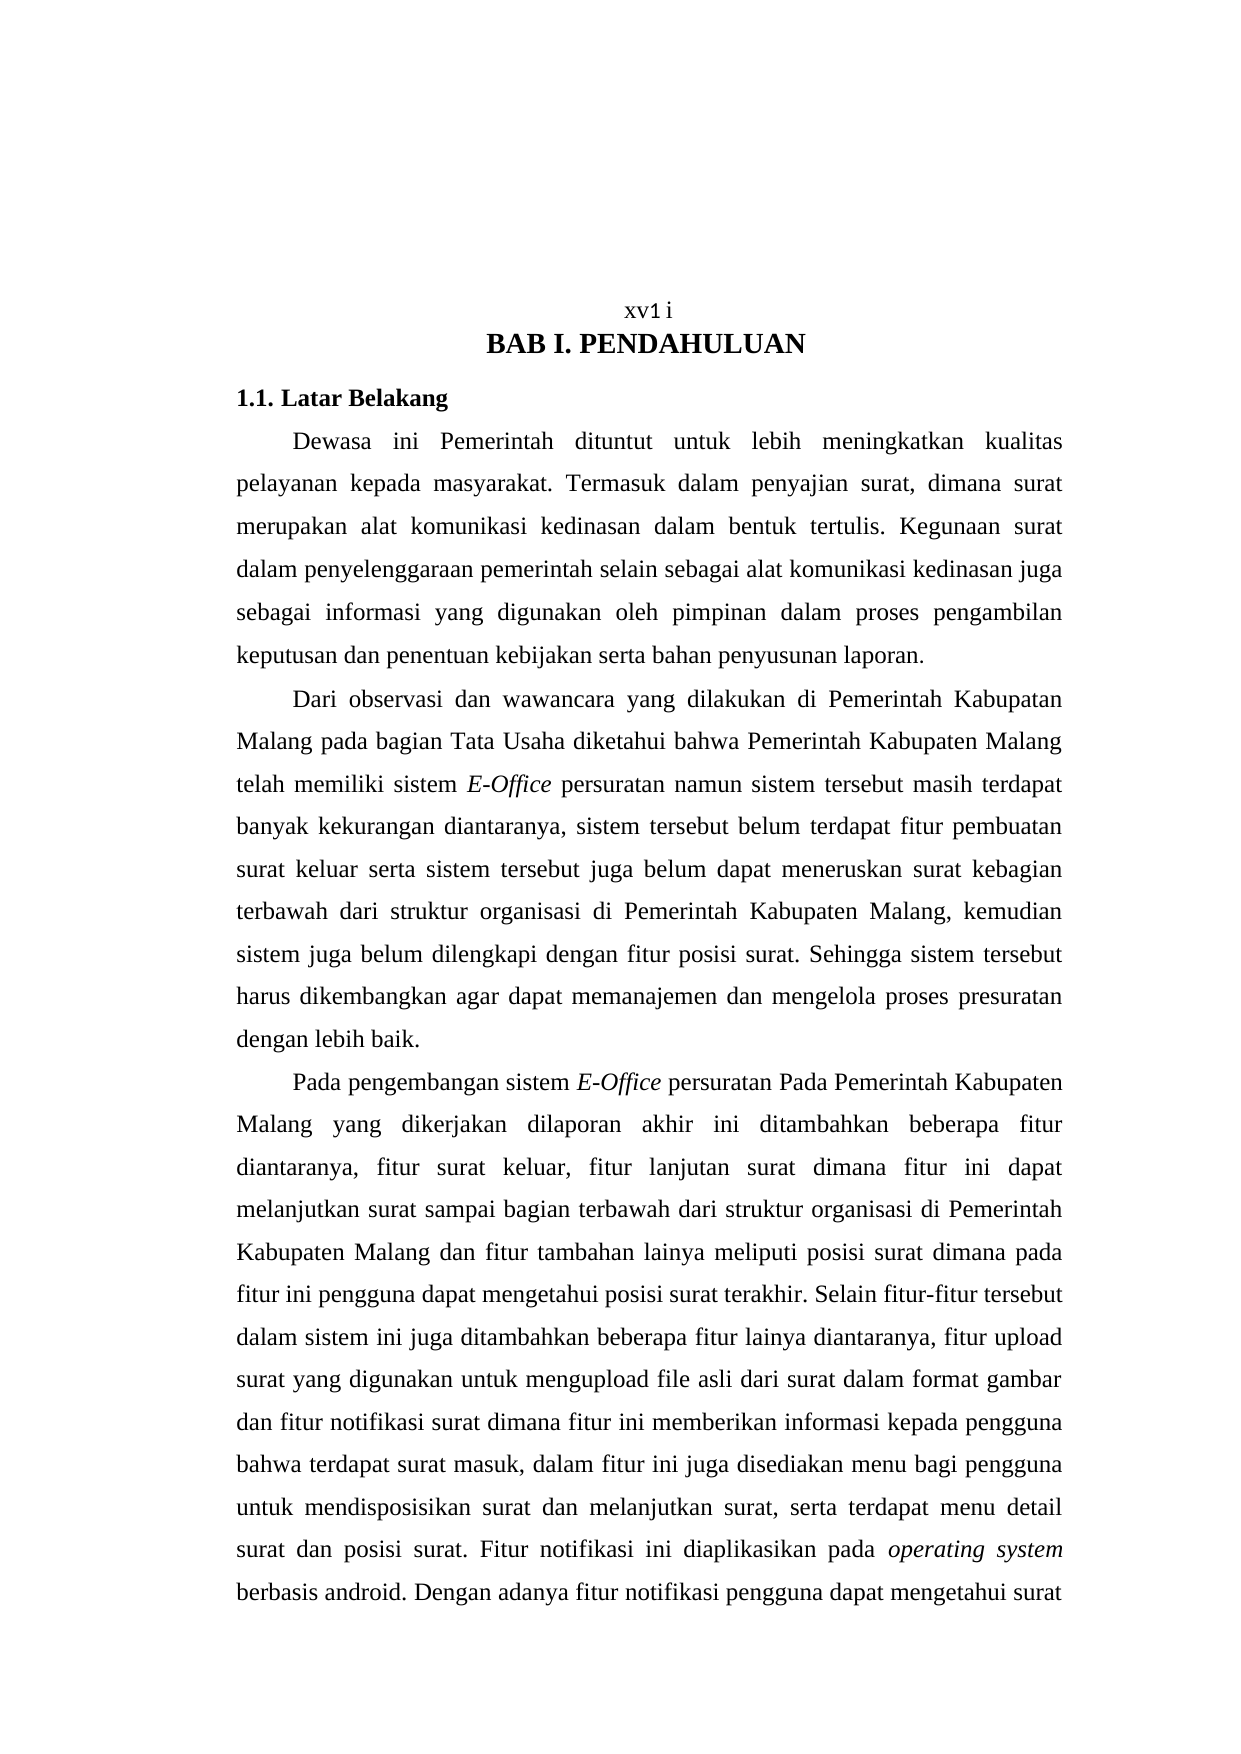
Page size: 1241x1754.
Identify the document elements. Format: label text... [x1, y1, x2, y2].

subtitle 1.1. Latar Belakang [236, 383, 1180, 412]
text xv1 i [190, 295, 1106, 324]
text Dewasa ini Pemerintah dituntut untuk lebih meningkatkan kualitas pelayanan kepada masyarakat. Termasuk dalam penyajian surat, dimana surat merupakan alat komunikasi kedinasan dalam bentuk tertulis. Kegunaan surat dalam penyelenggaraan pemerintah selain sebagai alat komunikasi kedinasan juga sebagai informasi yang digunakan oleh pimpinan dalam proses pengambilan keputusan dan penentuan kebijakan serta bahan penyusunan laporan. [236, 426, 1063, 669]
text Dari observasi dan wawancara yang dilakukan di Pemerintah Kabupatan Malang pada bagian Tata Usaha diketahui bahwa Pemerintah Kabupaten Malang telah memiliki sistem E-Office persuratan namun sistem tersebut masih terdapat banyak kekurangan diantaranya, sistem tersebut belum terdapat fitur pembuatan surat keluar serta sistem tersebut juga belum dapat meneruskan surat kebagian terbawah dari struktur organisasi di Pemerintah Kabupaten Malang, kemudian sistem juga belum dilengkapi dengan fitur posisi surat. Sehingga sistem tersebut harus dikembangkan agar dapat memanajemen dan mengelola proses presuratan dengan lebih baik. [236, 684, 1063, 1052]
text BAB I. PENDAHULUAN [185, 326, 1240, 360]
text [236, 1067, 1063, 1606]
